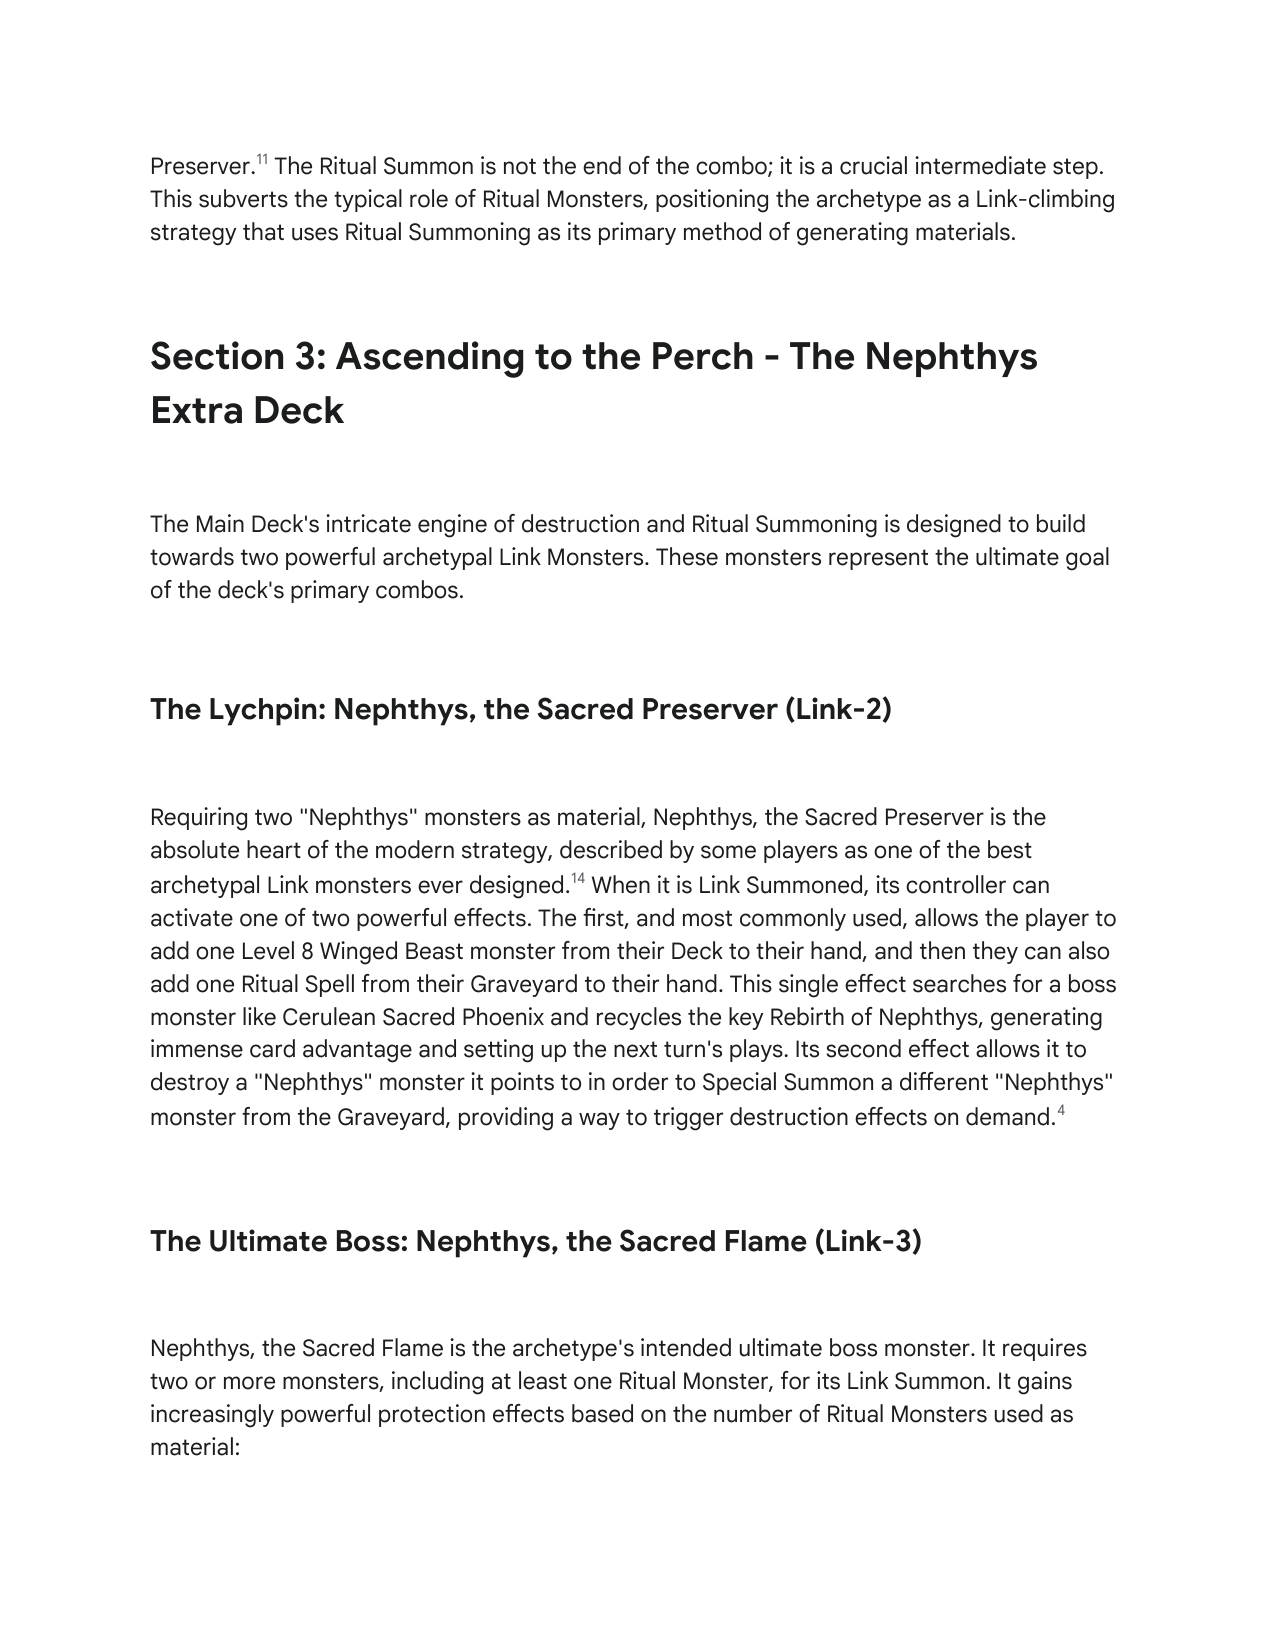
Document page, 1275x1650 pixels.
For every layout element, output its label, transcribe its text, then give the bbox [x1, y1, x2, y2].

subtitle The Lychpin: Nephthys, the Sacred Preserver (Link-2) [150, 692, 1125, 728]
text The Main Deck's intricate engine of destruction and Ritual Summoning is designed to build towards two powerful archetypal Link Monsters. These monsters represent the ultimate goal of the deck's primary combos. [150, 511, 1125, 605]
text Requiring two "Nephthys" monsters as material, Nephthys, the Sacred Preserver is the absolute heart of the modern strategy, described by some players as one of the best archetypal Link monsters ever designed.14 When it is Link Summoned, its controller can activate one of two powerful effects. The first, and most commonly used, allows the player to add one Level 8 Winged Beast monster from their Deck to their hand, and then they can also add one Ritual Spell from their Graveyard to their hand. This single effect searches for a boss monster like Cerulean Sacred Phoenix and recycles the key Rebirth of Nephthys, generating immense card advantage and setting up the next turn's plays. Its second effect allows it to destroy a "Nephthys" monster it points to in order to Special Summon a different "Nephthys" monster from the Graveyard, providing a way to trigger destruction effects on demand.4 [150, 803, 1125, 1133]
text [150, 150, 1125, 247]
subtitle Section 3: Ascending to the Perch - The Nephthys Extra Deck [150, 333, 1125, 434]
subtitle The Ultimate Boss: Nephthys, the Sacred Flame (Link-3) [150, 1223, 1125, 1259]
text Nephthys, the Sacred Flame is the archetype's intended ultimate boss monster. It requires two or more monsters, including at least one Ritual Monster, for its Link Summon. It gains increasingly powerful protection effects based on the number of Ritual Monsters used as material: [150, 1334, 1125, 1461]
